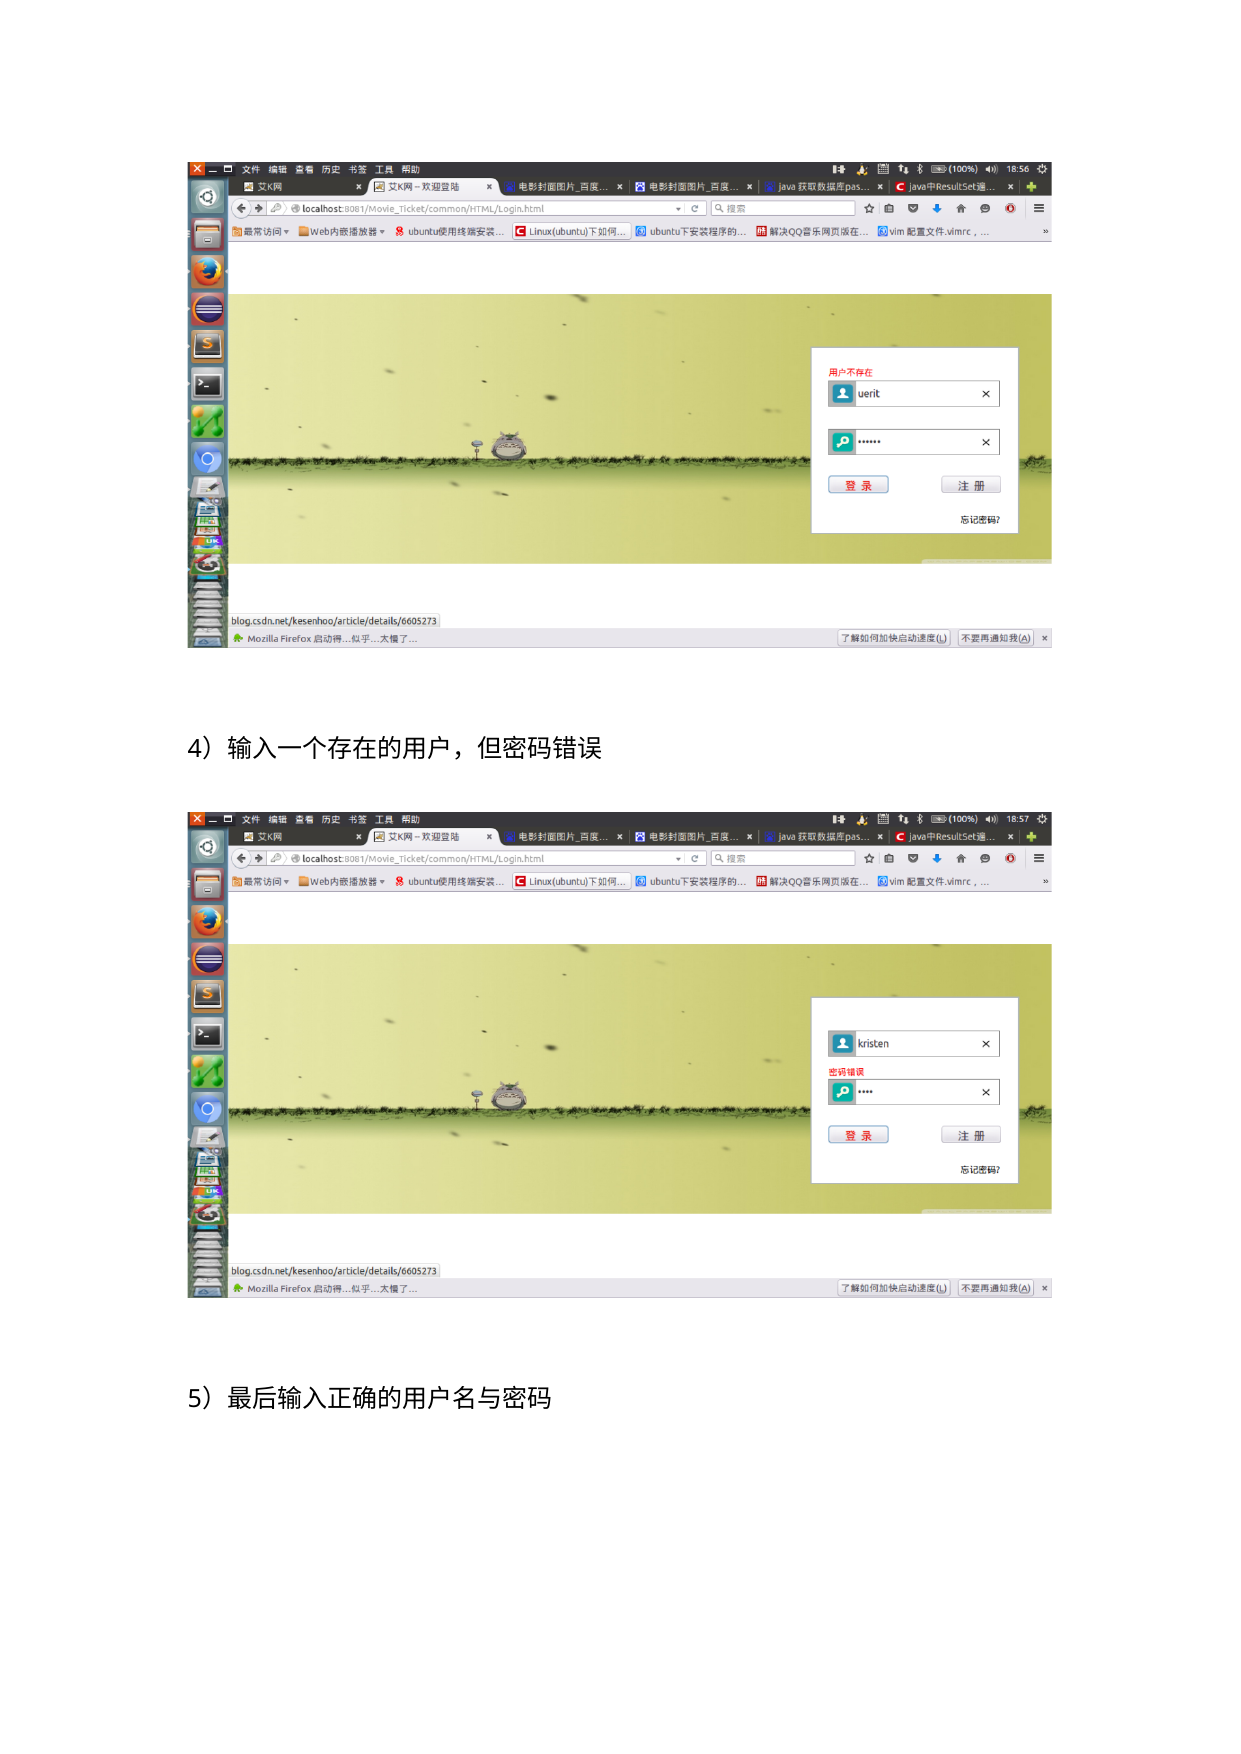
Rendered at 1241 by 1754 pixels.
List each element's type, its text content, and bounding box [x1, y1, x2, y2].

picture [187, 812, 1052, 1298]
list 最后输入正确的用户名与密码 [187, 1364, 1053, 1429]
list 输入一个存在的用户，但密码错误 [187, 714, 1053, 779]
picture [187, 162, 1052, 648]
